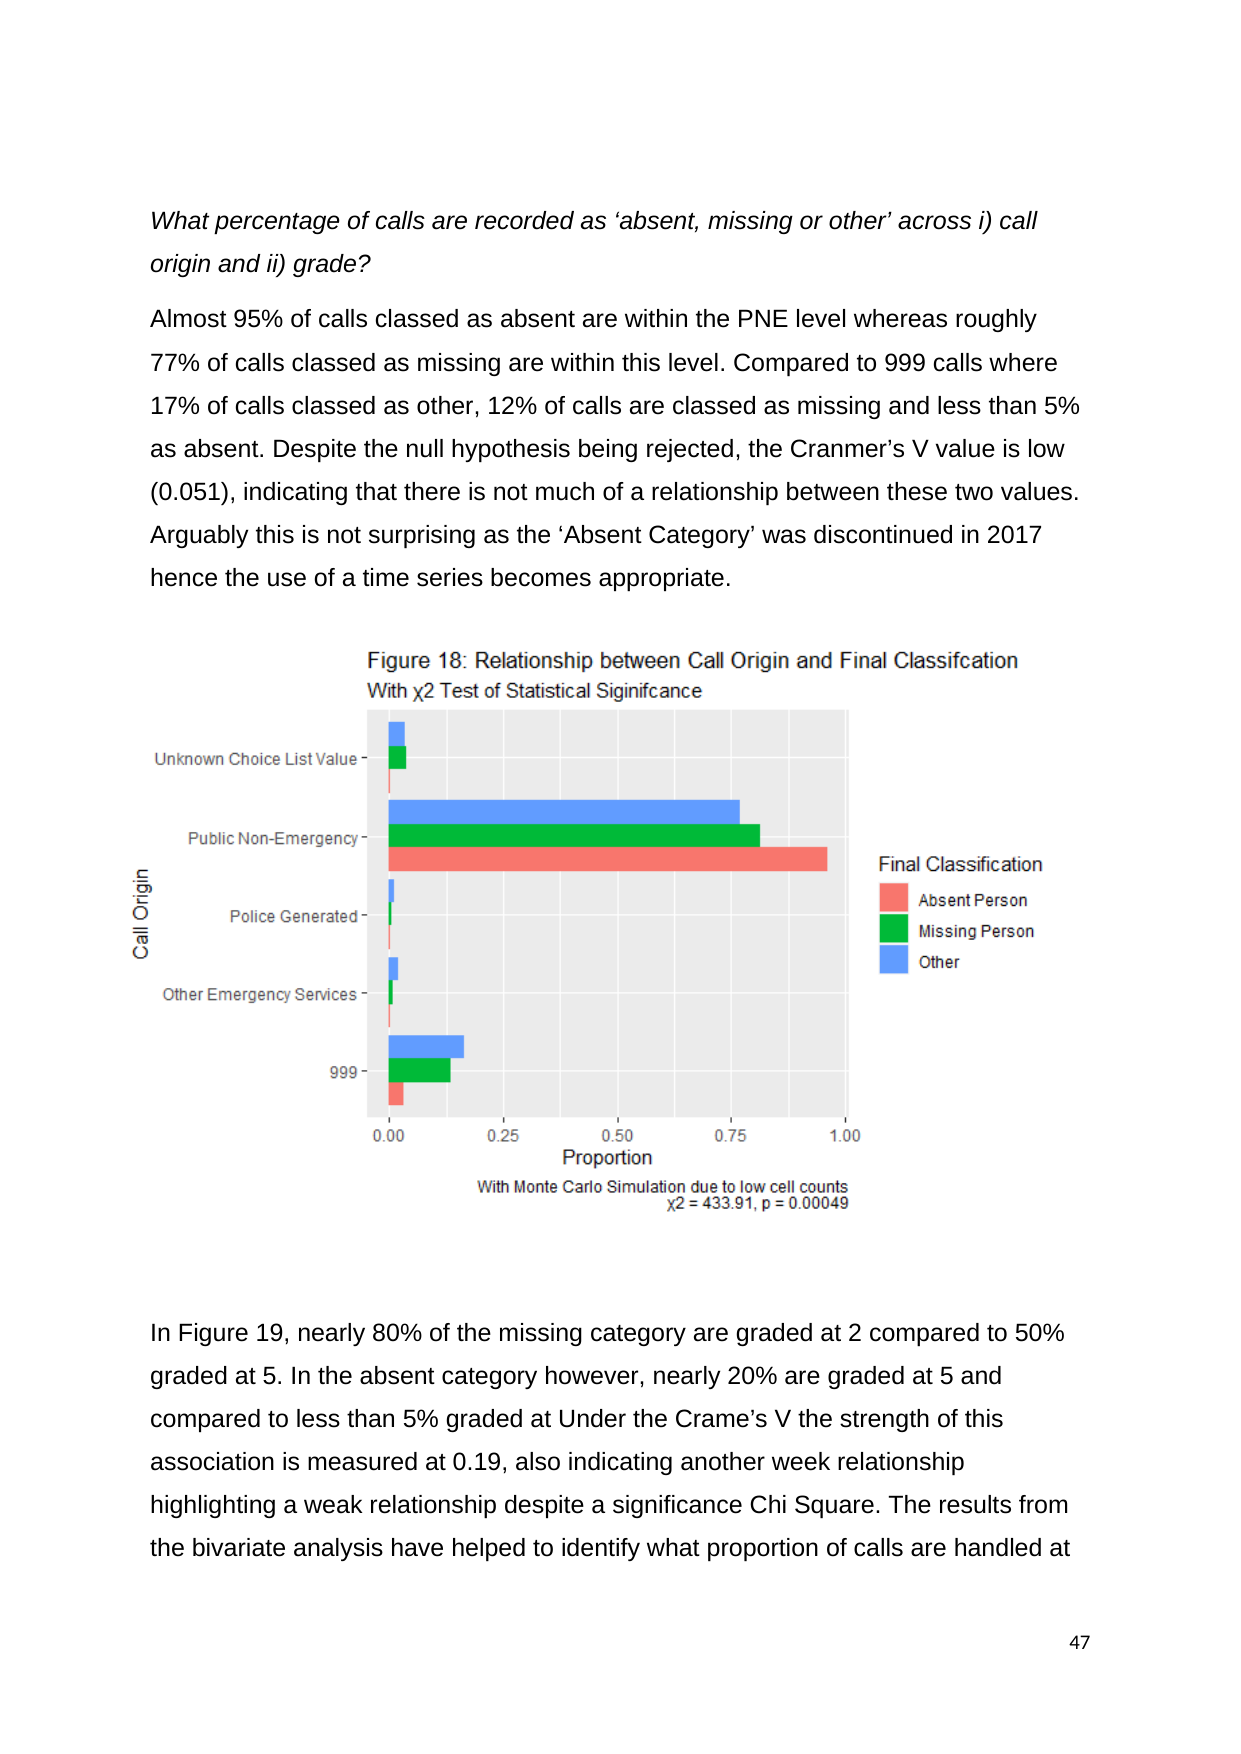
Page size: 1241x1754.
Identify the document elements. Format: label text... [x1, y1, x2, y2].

picture [122, 640, 1063, 1221]
text What percentage of calls are recorded as ‘absent, missing or other’ across i) call origin and ii) grade? [150, 206, 1090, 277]
text Almost 95% of calls classed as absent are within the PNE level whereas roughly 77% of calls classed as missing are within this level. Compared to 999 calls where 17% of calls classed as other, 12% of calls are classed as missing and less than 5% as absent. Despite the null hypothesis being rejected, the Cranmer’s V value is low (0.051), indicating that there is not much of a relationship between these two values. Arguably this is not surprising as the ‘Absent Category’ was discontinued in 2017 hence the use of a time series becomes appropriate. [150, 304, 1090, 592]
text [150, 1318, 1090, 1562]
